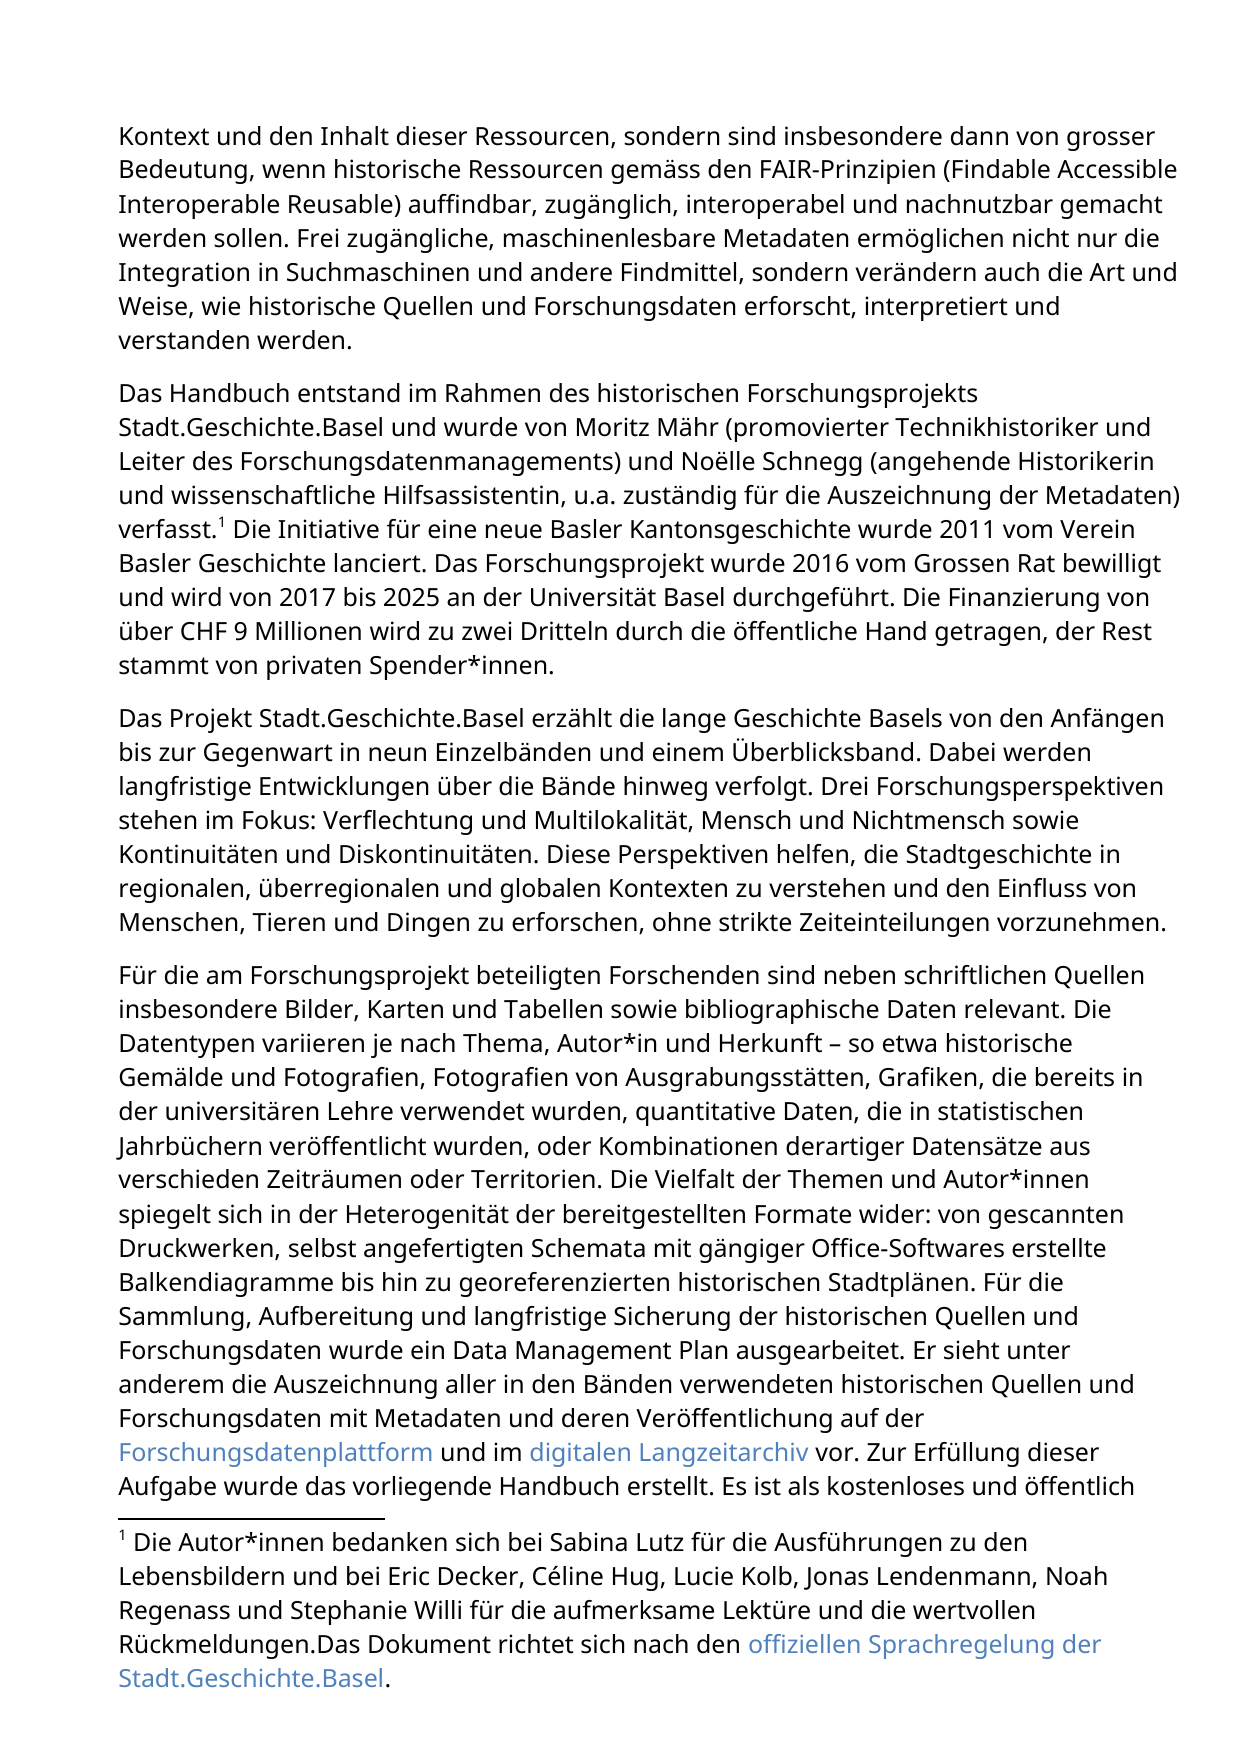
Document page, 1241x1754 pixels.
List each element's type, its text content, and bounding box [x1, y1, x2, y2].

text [118, 958, 1181, 1503]
text Das Projekt Stadt.Geschichte.Basel erzählt die lange Geschichte Basels von den Anfängen bis zur Gegenwart in neun Einzelbänden und einem Überblicksband. Dabei werden langfristige Entwicklungen über die Bände hinweg verfolgt. Drei Forschungsperspektiven stehen im Fokus: Verflechtung und Multilokalität, Mensch und Nichtmensch sowie Kontinuitäten und Diskontinuitäten. Diese Perspektiven helfen, die Stadtgeschichte in regionalen, überregionalen und globalen Kontexten zu verstehen und den Einfluss von Menschen, Tieren und Dingen zu erforschen, ohne strikte Zeiteinteilungen vorzunehmen. [118, 701, 1181, 939]
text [118, 118, 1181, 357]
text Das Handbuch entstand im Rahmen des historischen Forschungsprojekts Stadt.Geschichte.Basel und wurde von Moritz Mähr (promovierter Technikhistoriker und Leiter des Forschungsdatenmanagements) und Noëlle Schnegg (angehende Historikerin und wissenschaftliche Hilfsassistentin, u.a. zuständig für die Auszeichnung der Metadaten) verfasst. Die Initiative für eine neue Basler Kantonsgeschichte wurde 2011 vom Verein Basler Geschichte lanciert. Das Forschungsprojekt wurde 2016 vom Grossen Rat bewilligt und wird von 2017 bis 2025 an der Universität Basel durchgeführt. Die Finanzierung von über CHF 9 Millionen wird zu zwei Dritteln durch die öffentliche Hand getragen, der Rest stammt von privaten Spender*innen. [118, 375, 1181, 682]
